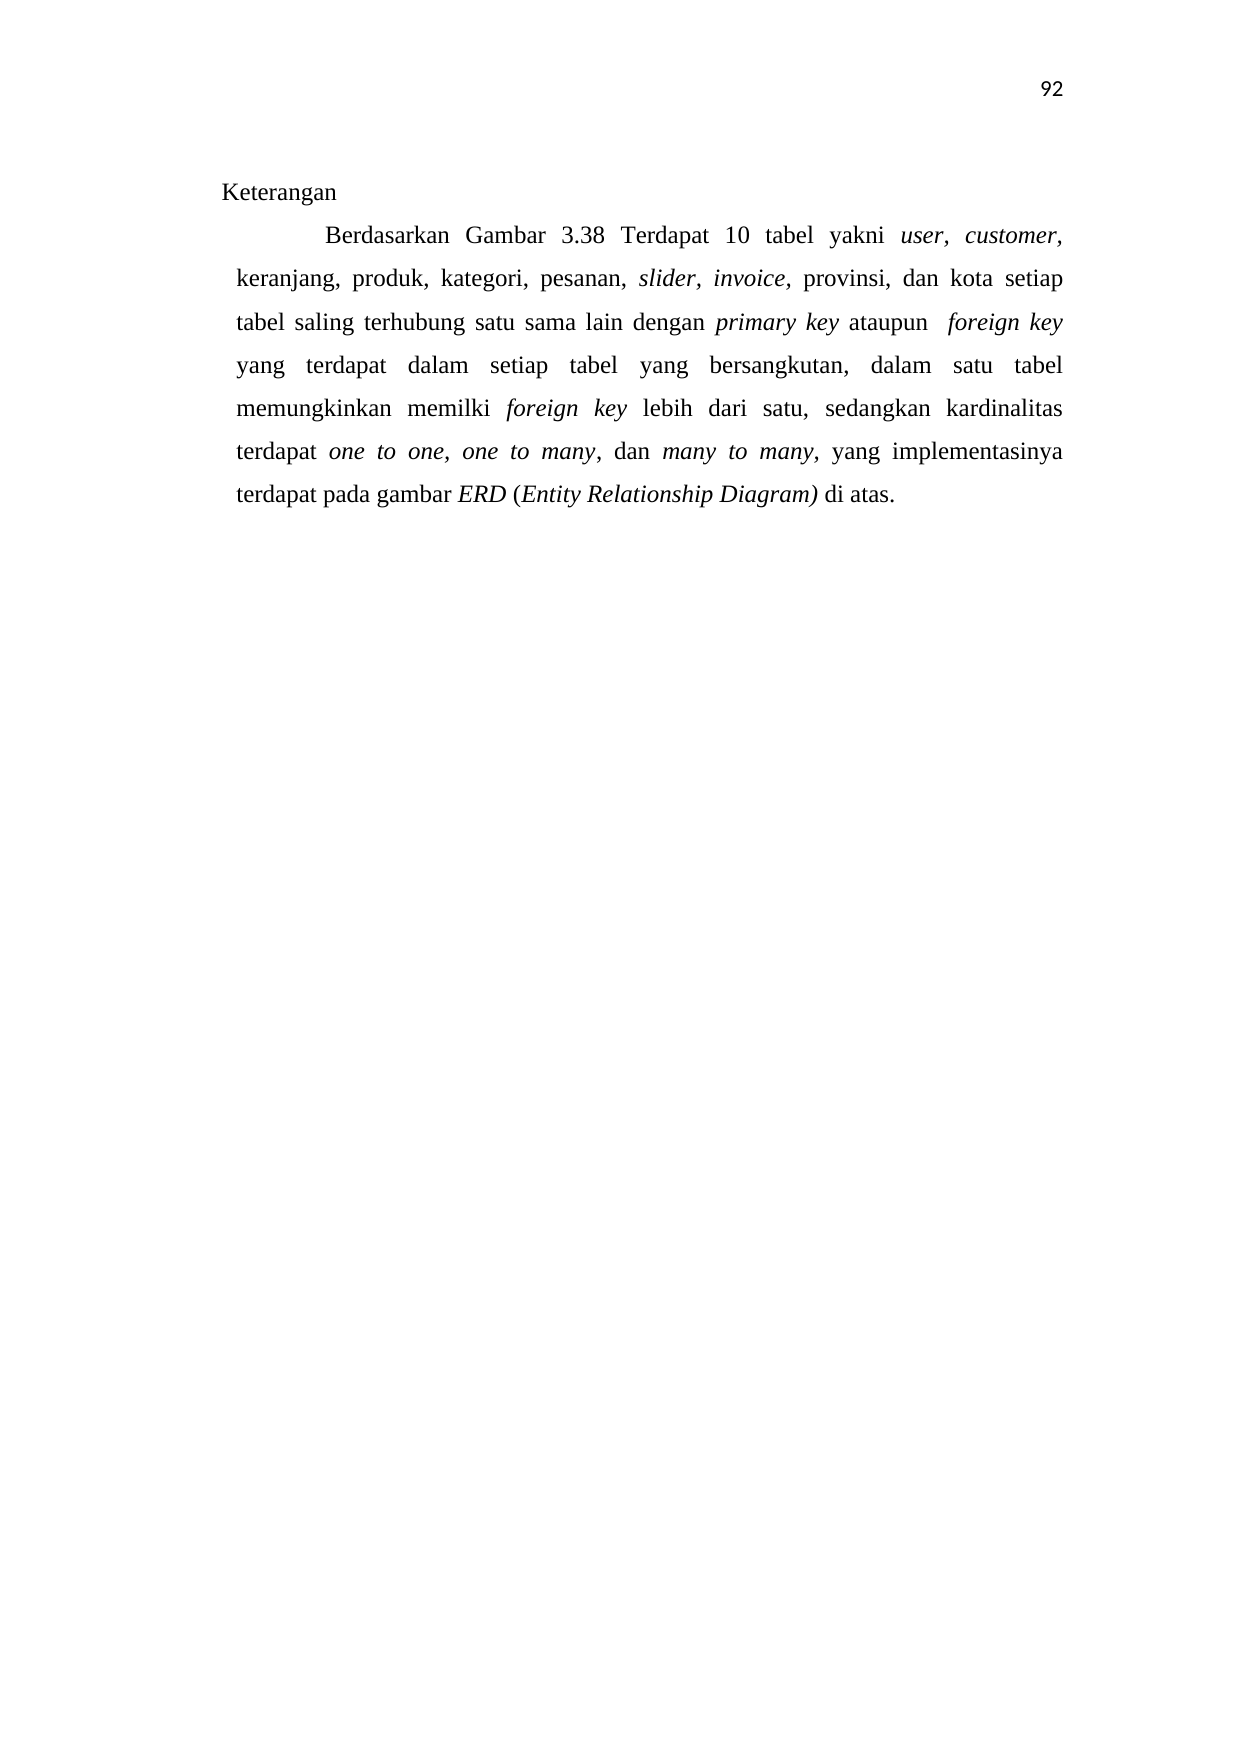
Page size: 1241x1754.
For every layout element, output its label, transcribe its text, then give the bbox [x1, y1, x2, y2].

text Berdasarkan Gambar 3.38 Terdapat 10 tabel yakni user, customer, keranjang, produk, kategori, pesanan, slider, invoice, provinsi, dan kota setiap tabel saling terhubung satu sama lain dengan primary key ataupun foreign key yang terdapat dalam setiap tabel yang bersangkutan, dalam satu tabel memungkinkan memilki foreign key lebih dari satu, sedangkan kardinalitas terdapat one to one, one to many, dan many to many, yang implementasinya terdapat pada gambar ERD (Entity Relationship Diagram) di atas. [236, 220, 1063, 508]
text Keterangan [221, 177, 1063, 206]
